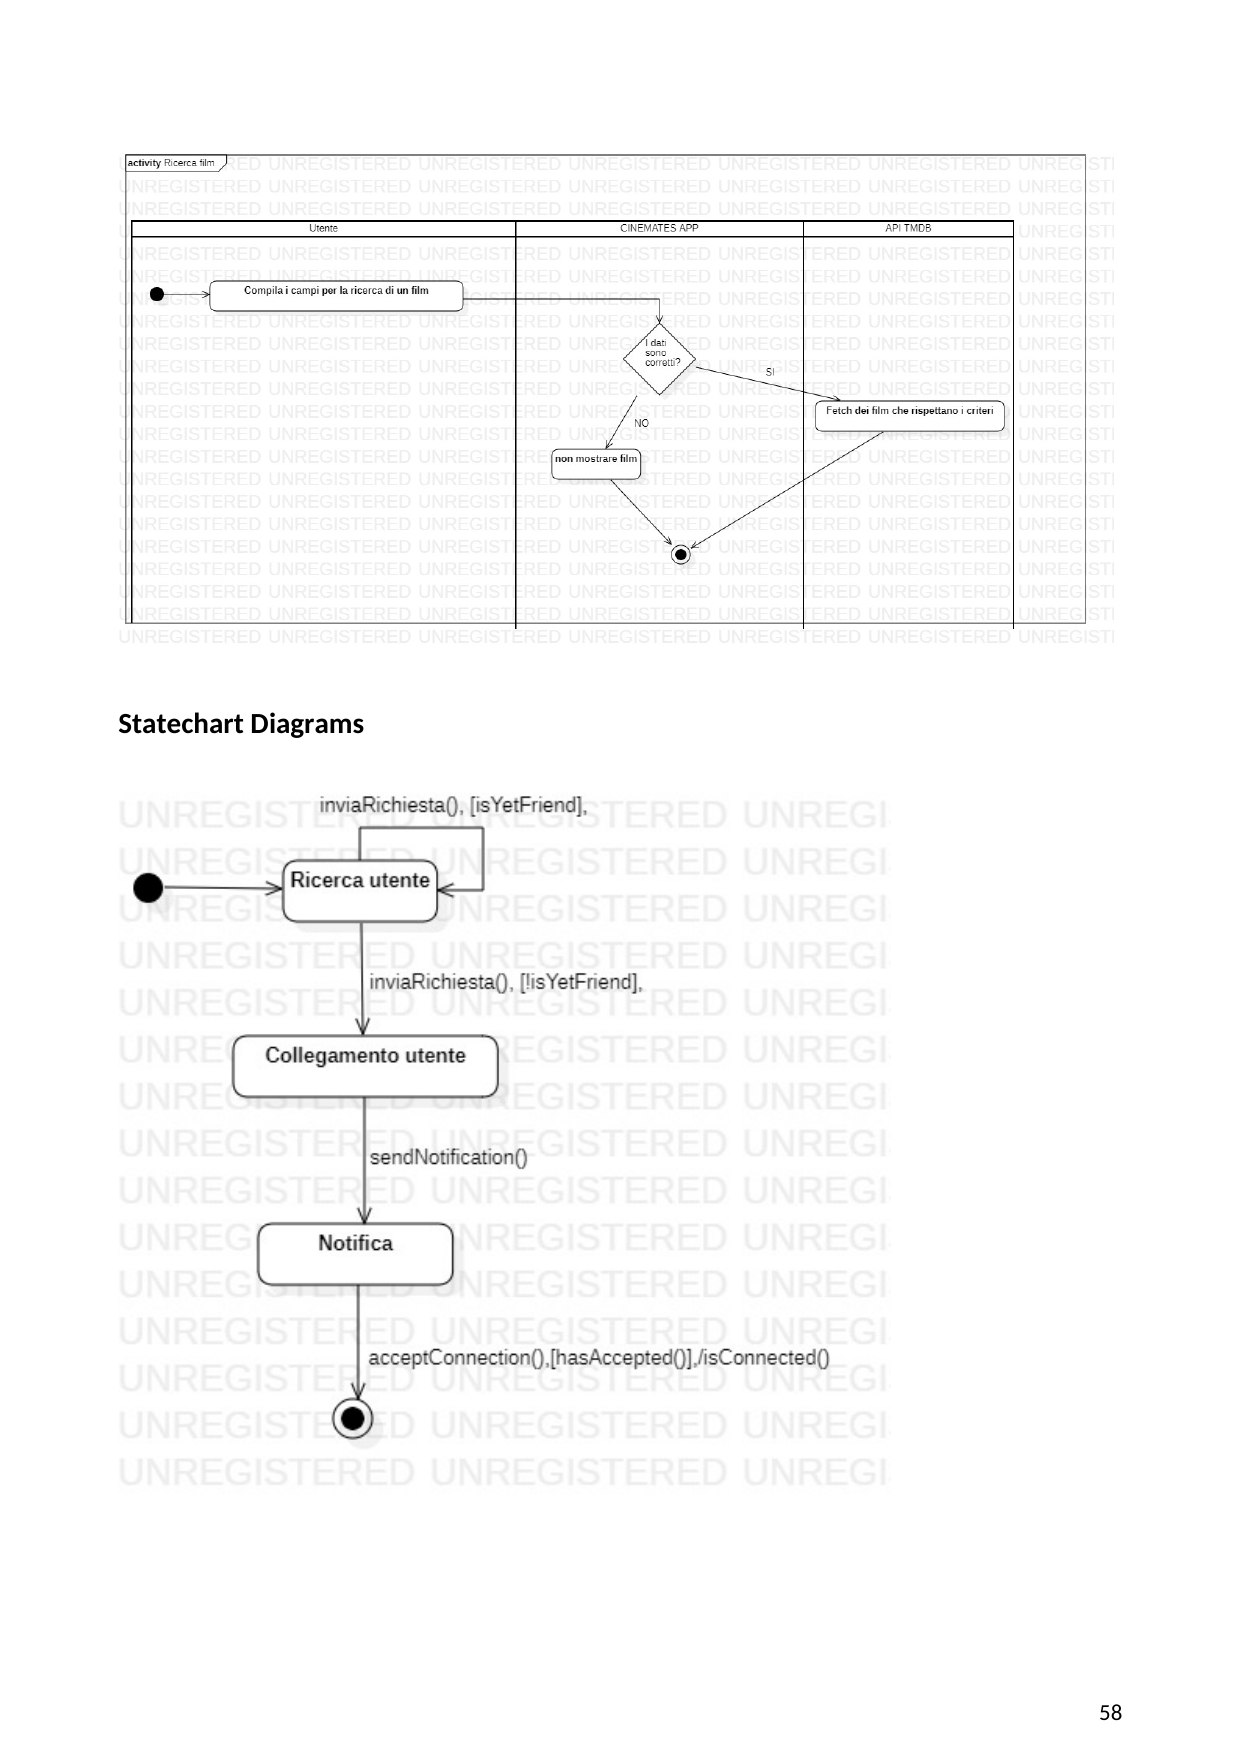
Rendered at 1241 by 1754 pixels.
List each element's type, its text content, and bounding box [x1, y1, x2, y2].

picture [118, 147, 1114, 659]
text Statechart Diagrams [118, 705, 1122, 740]
picture [118, 781, 891, 1501]
